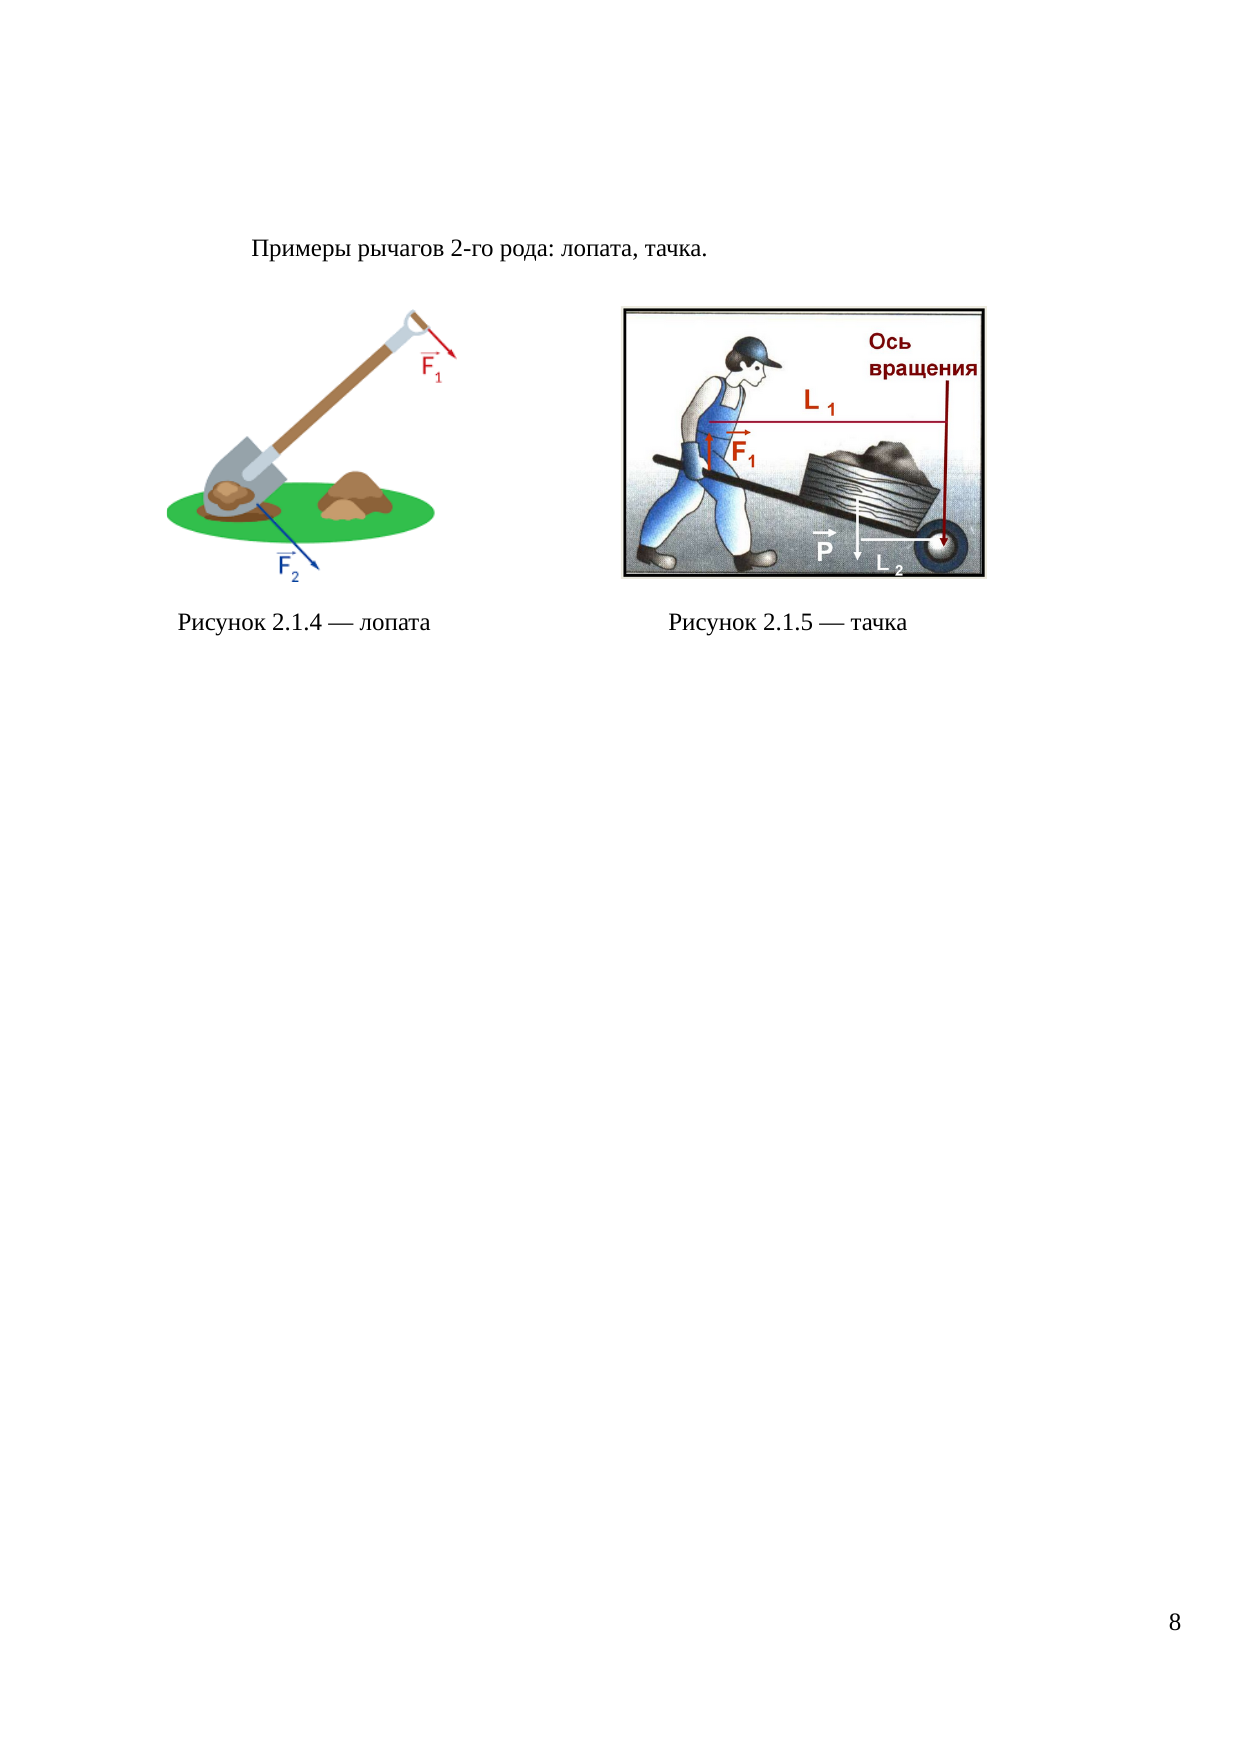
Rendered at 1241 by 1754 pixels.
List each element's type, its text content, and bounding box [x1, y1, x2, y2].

text Примеры рычагов 2-го рода: лопата, тачка. [177, 233, 1181, 262]
picture [620, 306, 987, 579]
text Рисунок 2.1.4 — лопата Рисунок 2.1.5 — тачка [177, 607, 1181, 636]
picture [166, 309, 457, 582]
